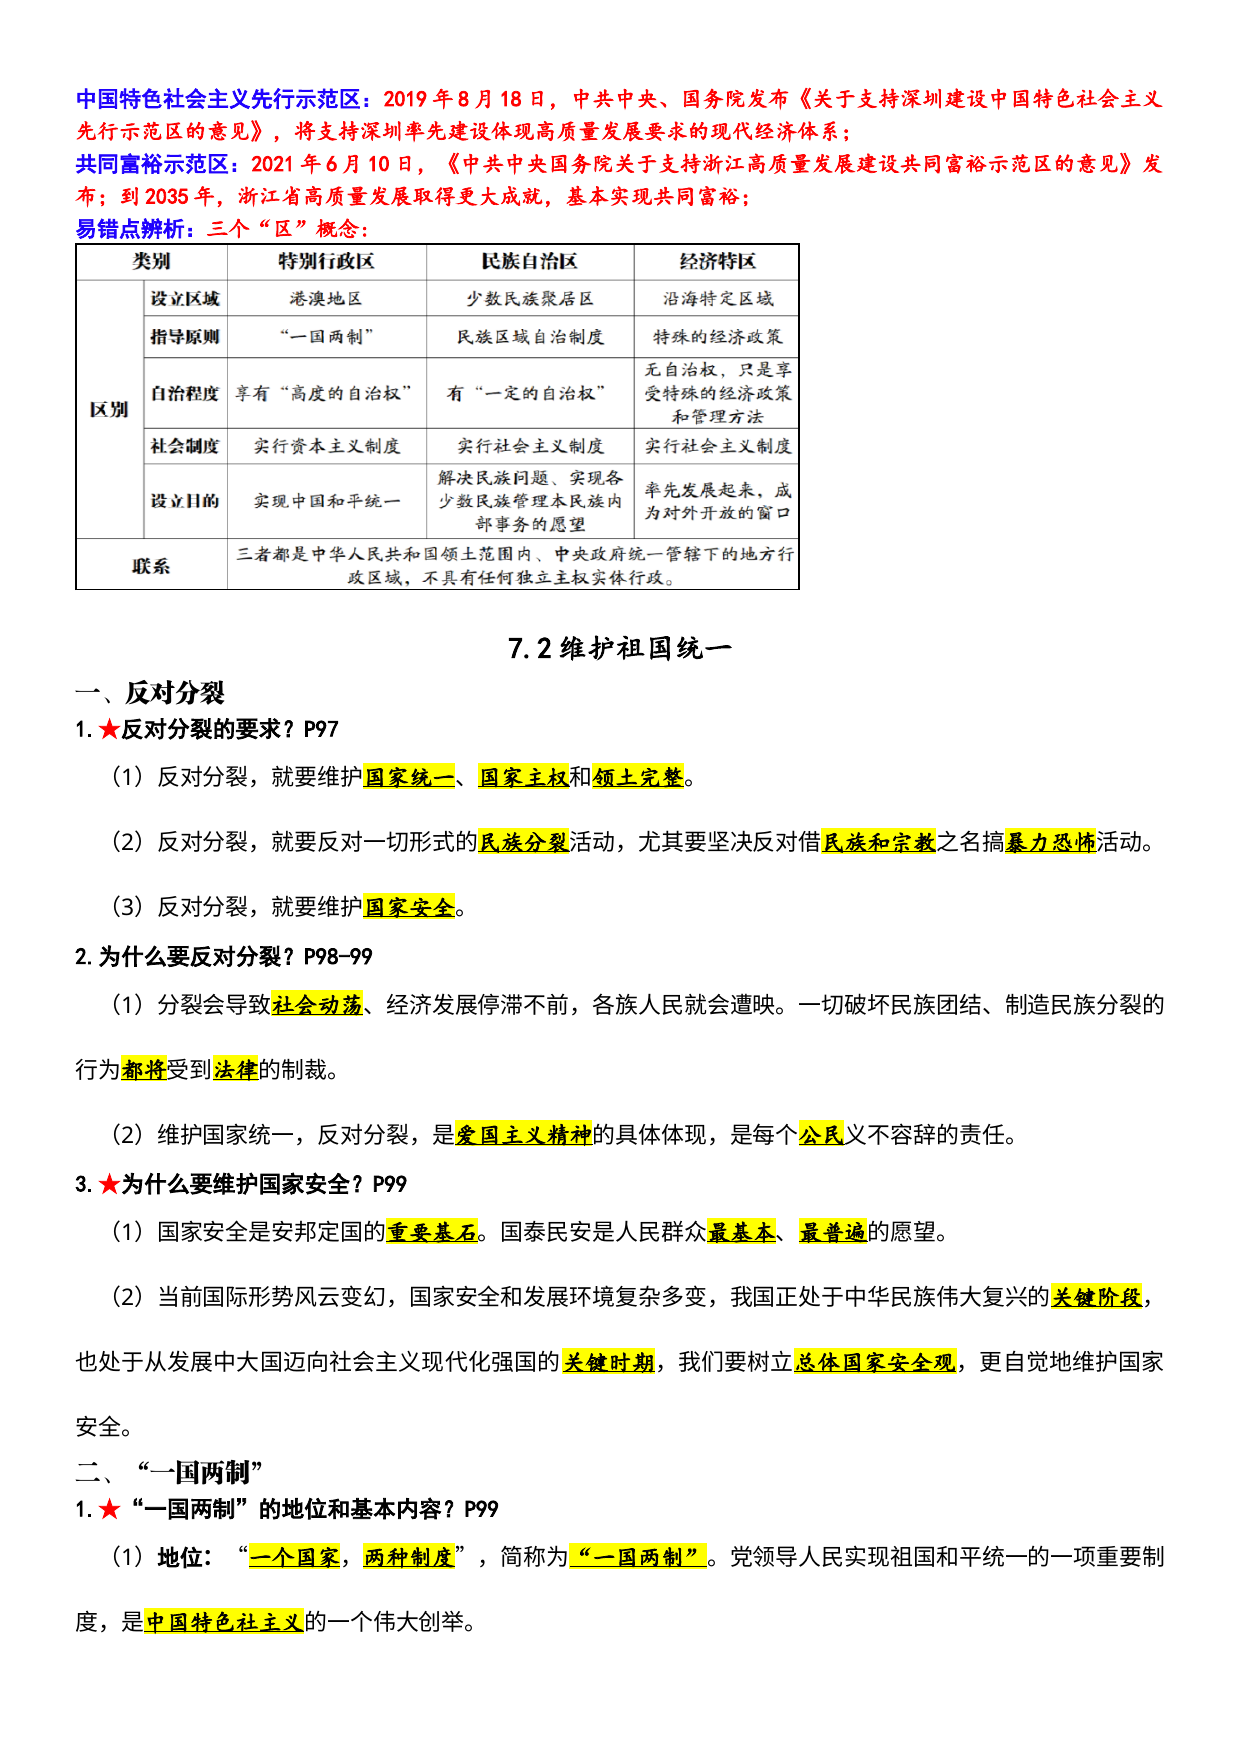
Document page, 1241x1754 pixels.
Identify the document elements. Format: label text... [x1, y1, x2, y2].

text （3）反对分裂，就要维护国家安全。 [75, 873, 1165, 938]
text （1）国家安全是安邦定国的重要基石。国泰民安是人民群众最基本、最普遍的愿望。 [75, 1198, 1165, 1263]
text 1.★“一国两制”的地位和基本内容？P99 [75, 1491, 1165, 1523]
text 二、“一国两制” [75, 1458, 1165, 1491]
text 易错点辨析：三个“区”概念: [75, 211, 1165, 243]
text （1）地位：“一个国家，两种制度”，简称为“一国两制”。党领导人民实现祖国和平统一的一项重要制度，是中国特色社主义的一个伟大创举。 [75, 1523, 1165, 1653]
text 中国特色社会主义先行示范区：2019年8月18日，中共中央、国务院发布《关于支持深圳建设中国特色社会主义先行示范区的意见》，将支持深圳率先建设体现高质量发展要求的现代经济体系； [75, 81, 1165, 146]
text 3.★为什么要维护国家安全？P99 [75, 1166, 1165, 1198]
text （2）反对分裂，就要反对一切形式的民族分裂活动，尤其要坚决反对借民族和宗教之名搞暴力恐怖活动。 [75, 808, 1165, 873]
text （2）维护国家统一，反对分裂，是爱国主义精神的具体体现，是每个公民义不容辞的责任。 [75, 1101, 1165, 1166]
picture [77, 245, 798, 589]
text 1.★反对分裂的要求？P97 [75, 711, 1165, 743]
text （2）当前国际形势风云变幻，国家安全和发展环境复杂多变，我国正处于中华民族伟大复兴的关键阶段，也处于从发展中大国迈向社会主义现代化强国的关键时期，我们要树立总体国家安全观，更自觉地维护国家安全。 [75, 1263, 1165, 1458]
text 2.为什么要反对分裂？P98-99 [75, 938, 1165, 971]
text （1）反对分裂，就要维护国家统一、国家主权和领土完整。 [75, 743, 1165, 808]
text 共同富裕示范区：2021年6月10日，《中共中央国务院关于支持浙江高质量发展建设共同富裕示范区的意见》发布；到2035年，浙江省高质量发展取得更大成就，基本实现共同富裕； [75, 146, 1165, 211]
text 7.2维护祖国统一 [75, 613, 1165, 678]
text 一、反对分裂 [75, 678, 1165, 711]
text （1）分裂会导致社会动荡、经济发展停滞不前，各族人民就会遭映。一切破坏民族团结、制造民族分裂的行为都将受到法律的制裁。 [75, 971, 1165, 1101]
